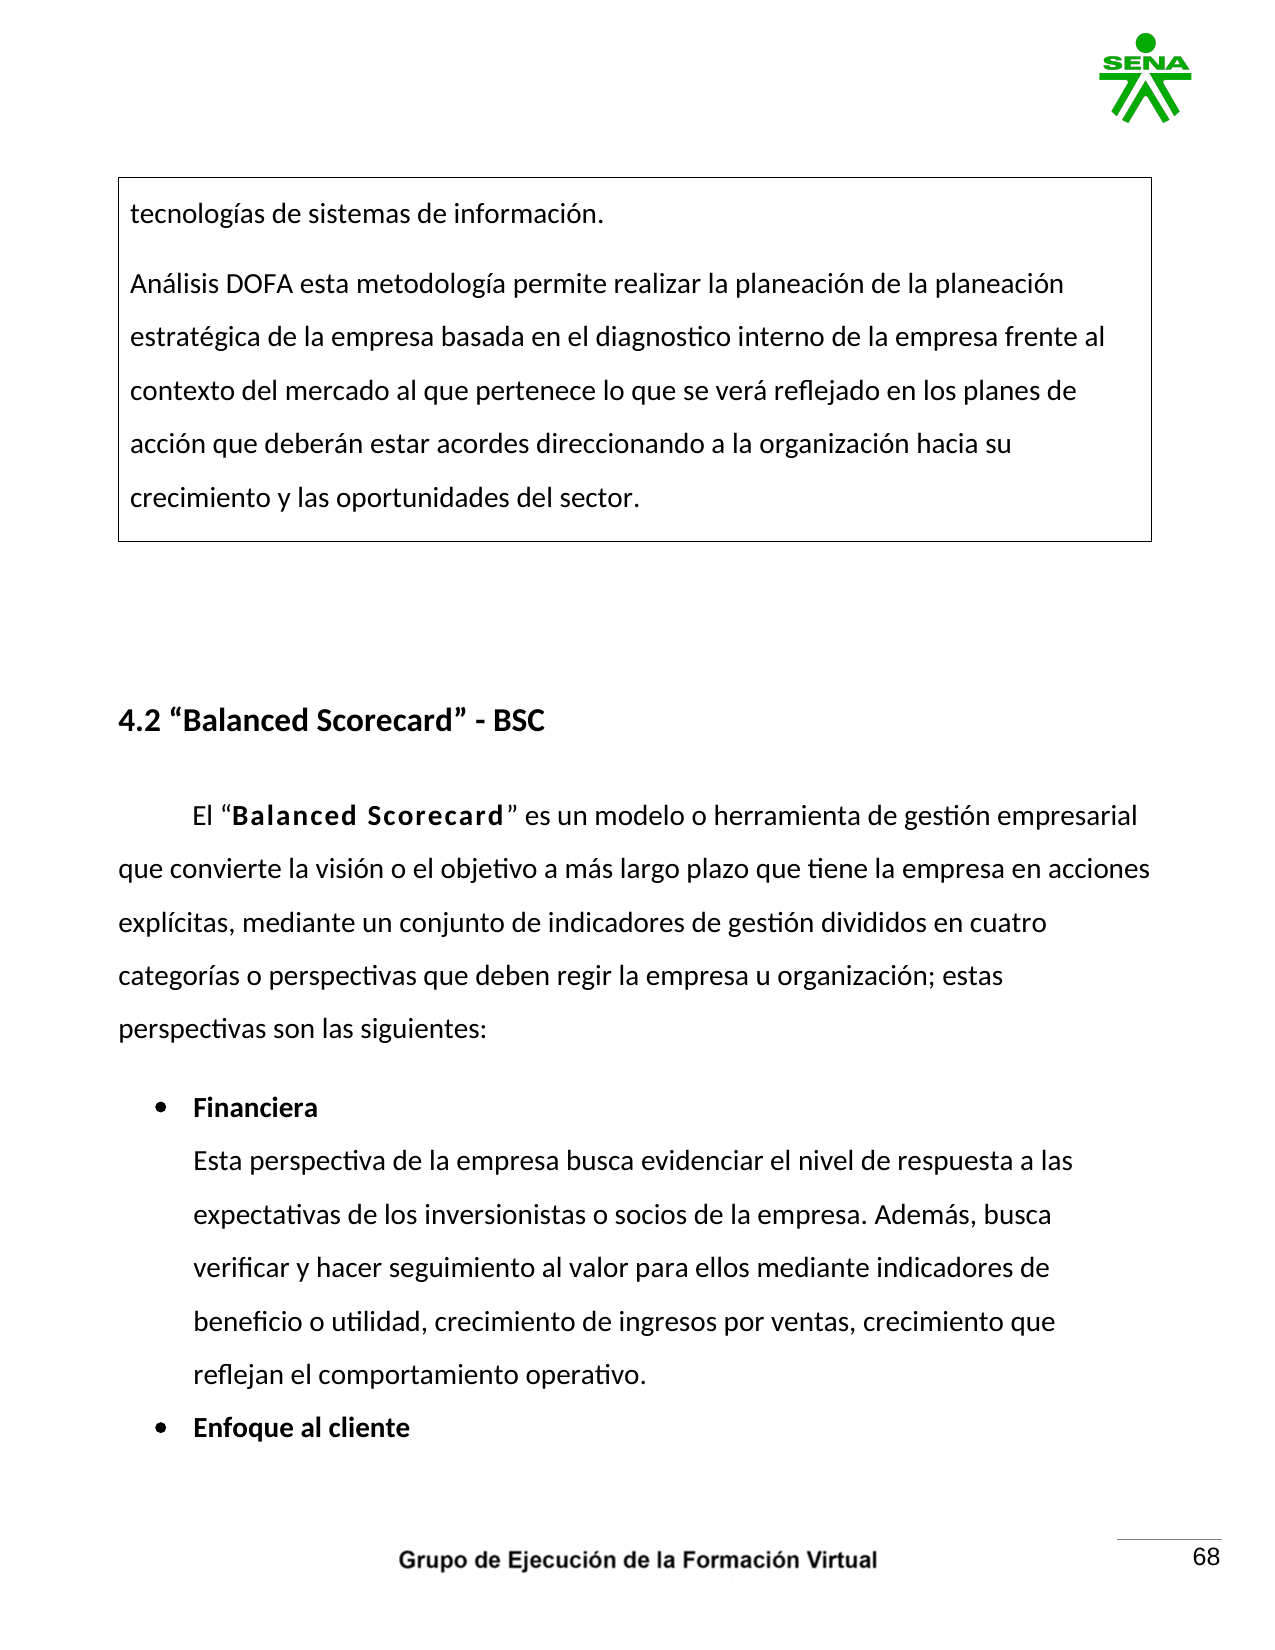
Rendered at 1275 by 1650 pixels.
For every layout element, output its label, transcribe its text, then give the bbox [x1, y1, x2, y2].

subtitle 4.2 “Balanced Scorecard” - BSC [118, 699, 1152, 739]
list Esta perspectiva de la empresa busca evidenciar el nivel de respuesta a las expectativas de los inversionistas o socios de la empresa. Además, busca verificar y hacer seguimiento al valor para ellos mediante indicadores de beneficio o utilidad, crecimiento de ingresos por ventas, crecimiento que reflejan el comportamiento operativo. [193, 1142, 1152, 1392]
list Financiera [156, 1089, 1152, 1124]
picture [1099, 33, 1192, 123]
text El “Balanced Scorecard” es un modelo o herramienta de gestión empresarial que convierte la visión o el objetivo a más largo plazo que tiene la empresa en acciones explícitas, mediante un conjunto de indicadores de gestión divididos en cuatro categorías o perspectivas que deben regir la empresa u organización; estas perspectivas son las siguientes: [118, 797, 1152, 1046]
list Enfoque al cliente [156, 1409, 1152, 1445]
picture [0, 1500, 1275, 1611]
